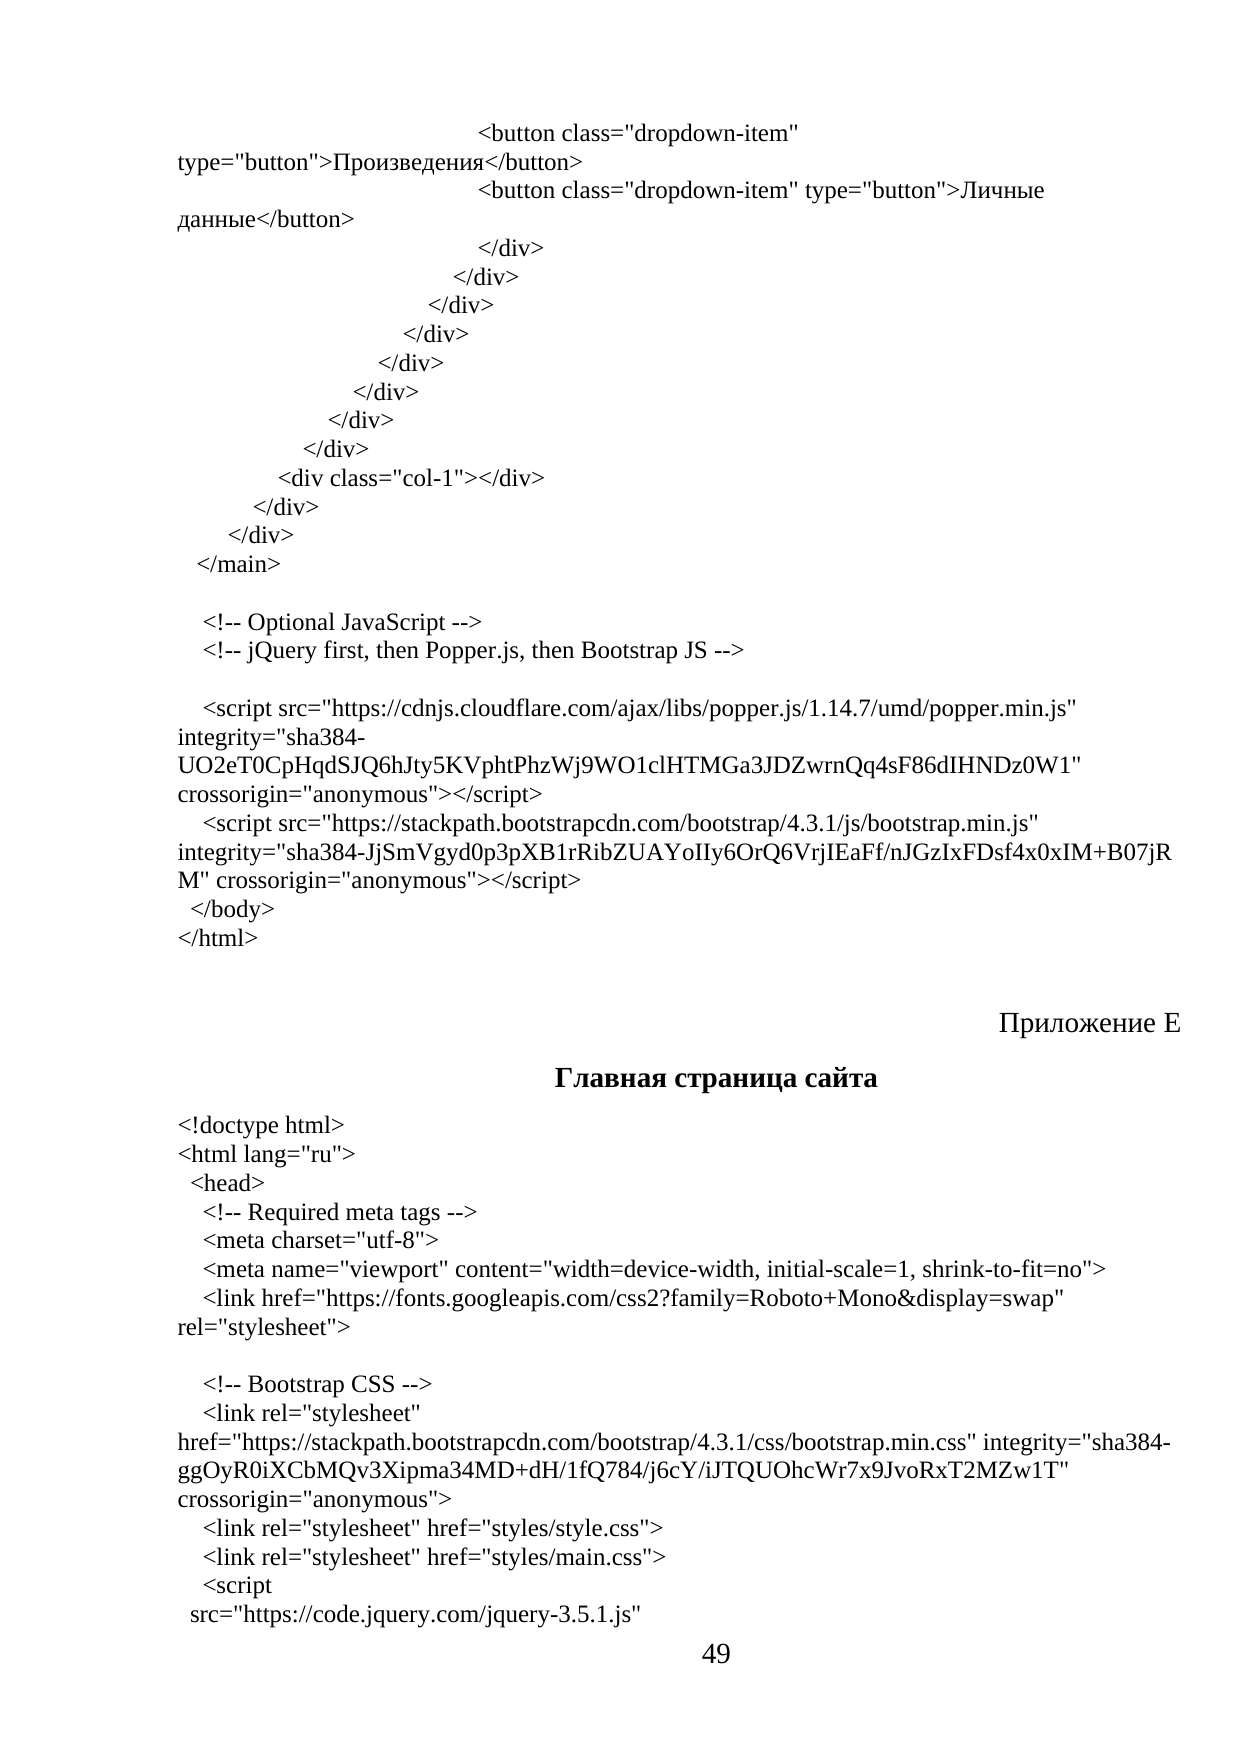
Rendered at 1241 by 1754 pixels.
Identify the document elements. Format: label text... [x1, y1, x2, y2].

text </div> [177, 406, 1181, 434]
text <!-- Bootstrap CSS --> [177, 1369, 1181, 1398]
text <meta name="viewport" content="width=device-width, initial-scale=1, shrink-to-fit=no"> [177, 1254, 1181, 1283]
text <script src="https://cdnjs.cloudflare.com/ajax/libs/popper.js/1.14.7/umd/popper.min.js" integrity="sha384-UO2eT0CpHqdSJQ6hJty5KVphtPhzWj9WO1clHTMGa3JDZwrnQq4sF86dIHNDz0W1" crossorigin="anonymous"></script> [177, 693, 1181, 808]
text <link href="https://fonts.googleapis.com/css2?family=Roboto+Mono&display=swap" rel="stylesheet"> [177, 1283, 1181, 1340]
text <script src="https://stackpath.bootstrapcdn.com/bootstrap/4.3.1/js/bootstrap.min.js" integrity="sha384-JjSmVgyd0p3pXB1rRibZUAYoIIy6OrQ6VrjIEaFf/nJGzIxFDsf4x0xIM+B07jRM" crossorigin="anonymous"></script> [177, 808, 1181, 894]
text </html> [177, 923, 1181, 952]
text </body> [177, 894, 1181, 923]
text <head> [177, 1168, 1181, 1197]
text </main> [177, 549, 1181, 578]
text </div> [177, 291, 1181, 319]
text <html lang="ru"> [177, 1139, 1181, 1168]
text <button class="dropdown-item" type="button">Личные данные</button> [177, 176, 1181, 233]
text </div> [177, 434, 1181, 463]
text </div> [177, 348, 1181, 377]
text <link rel="stylesheet" href="https://stackpath.bootstrapcdn.com/bootstrap/4.3.1/css/bootstrap.min.css" integrity="sha384-ggOyR0iXCbMQv3Xipma34MD+dH/1fQ784/j6cY/iJTQUOhcWr7x9JvoRxT2MZw1T" crossorigin="anonymous"> [177, 1398, 1181, 1513]
text </div> [177, 377, 1181, 406]
text </div> [177, 319, 1181, 348]
text src="https://code.jquery.com/jquery-3.5.1.js" [177, 1599, 1181, 1628]
text </div> [177, 233, 1181, 262]
text <link rel="stylesheet" href="styles/style.css"> [177, 1513, 1181, 1542]
text <!-- Optional JavaScript --> [177, 607, 1181, 636]
text <button class="dropdown-item" type="button">Произведения</button> [177, 118, 1181, 176]
text <meta charset="utf-8"> [177, 1225, 1181, 1254]
text Приложение Е [326, 1006, 1181, 1039]
text <script [177, 1570, 1181, 1599]
text <!doctype html> [177, 1110, 1181, 1139]
text Главная страница сайта [177, 1060, 1181, 1093]
text <!-- jQuery first, then Popper.js, then Bootstrap JS --> [177, 636, 1181, 664]
text <!-- Required meta tags --> [177, 1197, 1181, 1225]
text </div> [177, 262, 1181, 291]
text <link rel="stylesheet" href="styles/main.css"> [177, 1542, 1181, 1570]
text <div class="col-1"></div> [177, 463, 1181, 492]
text </div> [177, 492, 1181, 521]
text </div> [177, 521, 1181, 549]
